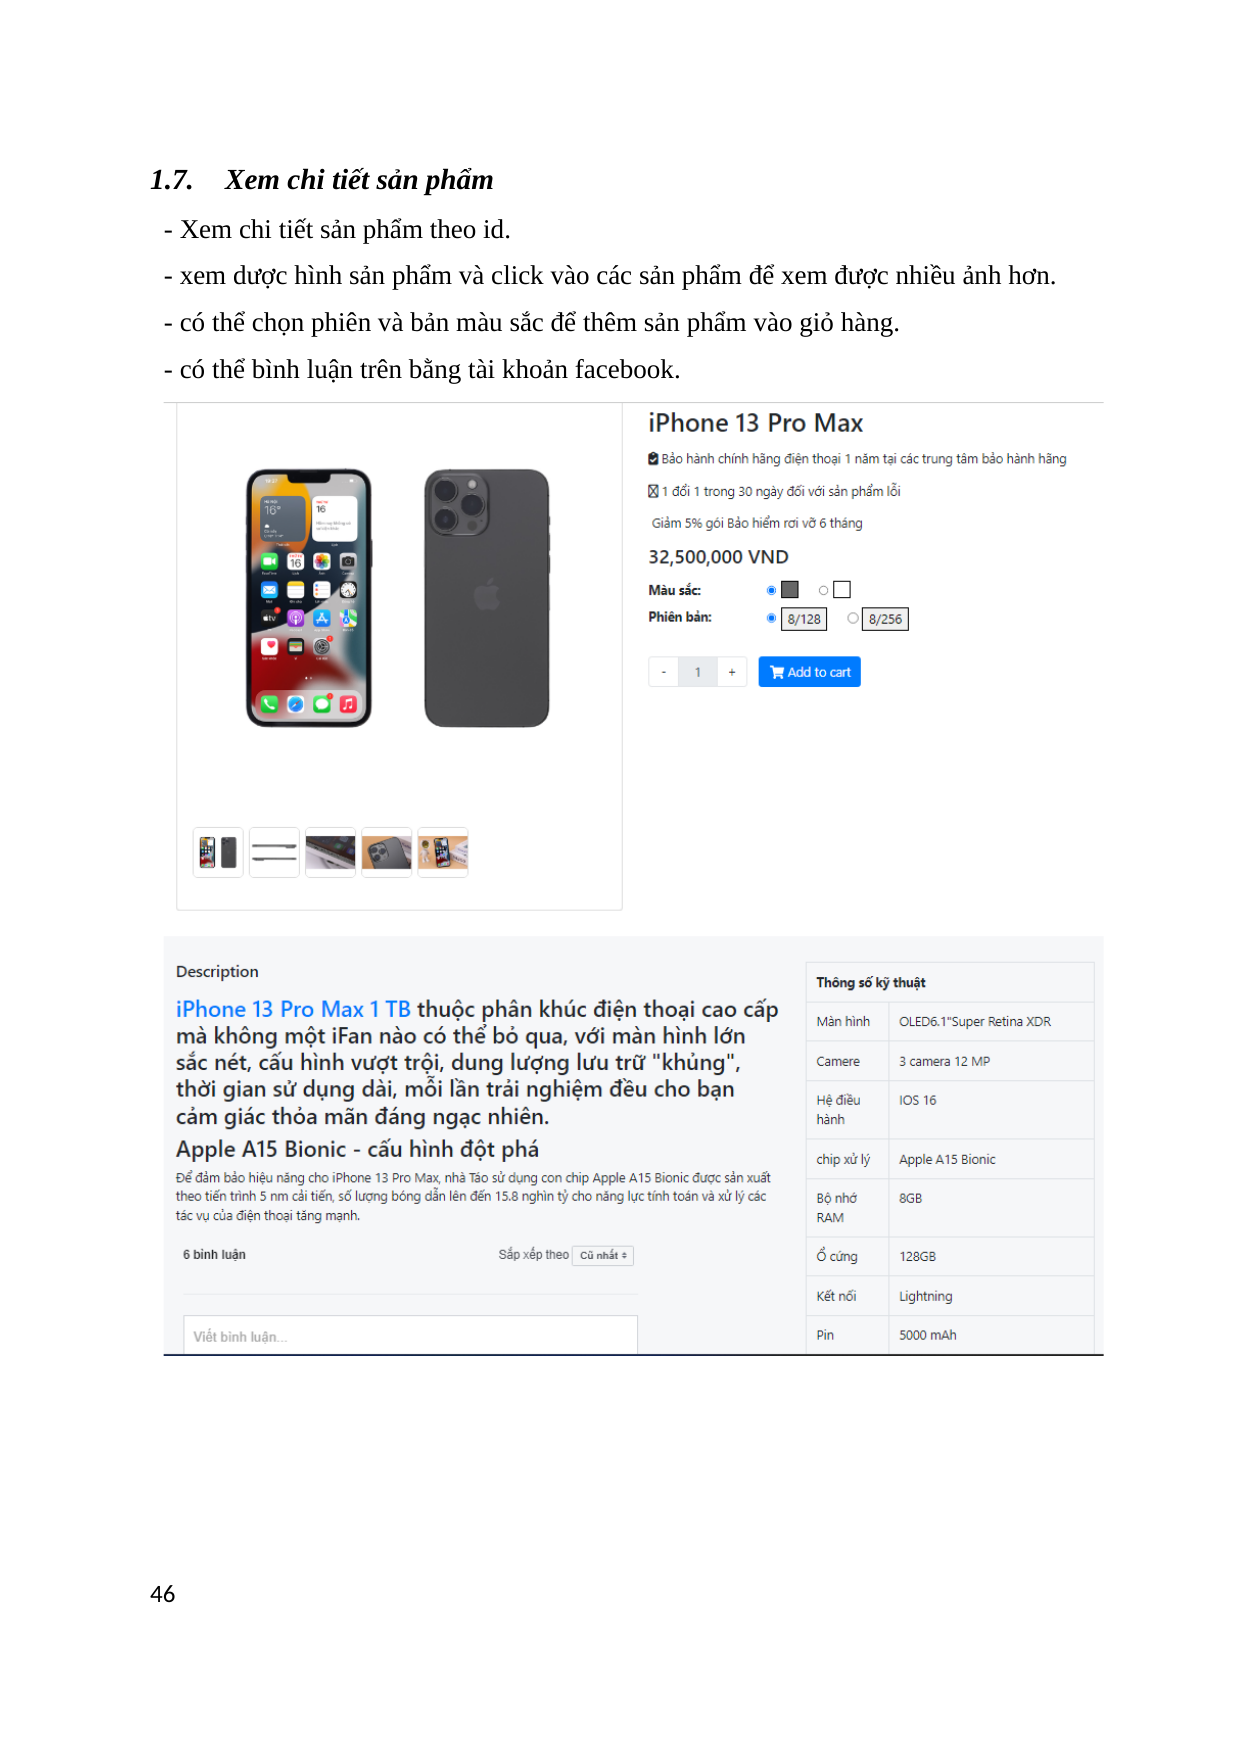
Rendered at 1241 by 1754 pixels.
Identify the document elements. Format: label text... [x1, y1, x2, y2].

list - Xem chi tiết sản phẩm theo id. [164, 213, 1090, 244]
picture [163, 399, 1104, 1356]
list - có thể bình luận trên bằng tài khoản facebook. [164, 353, 1090, 384]
list - xem dược hình sản phẩm và click vào các sản phẩm để xem được nhiều ảnh hơn. [164, 259, 1090, 291]
list Xem chi tiết sản phẩm [150, 162, 1090, 196]
list - có thể chọn phiên và bản màu sắc để thêm sản phẩm vào giỏ hàng. [164, 306, 1090, 337]
